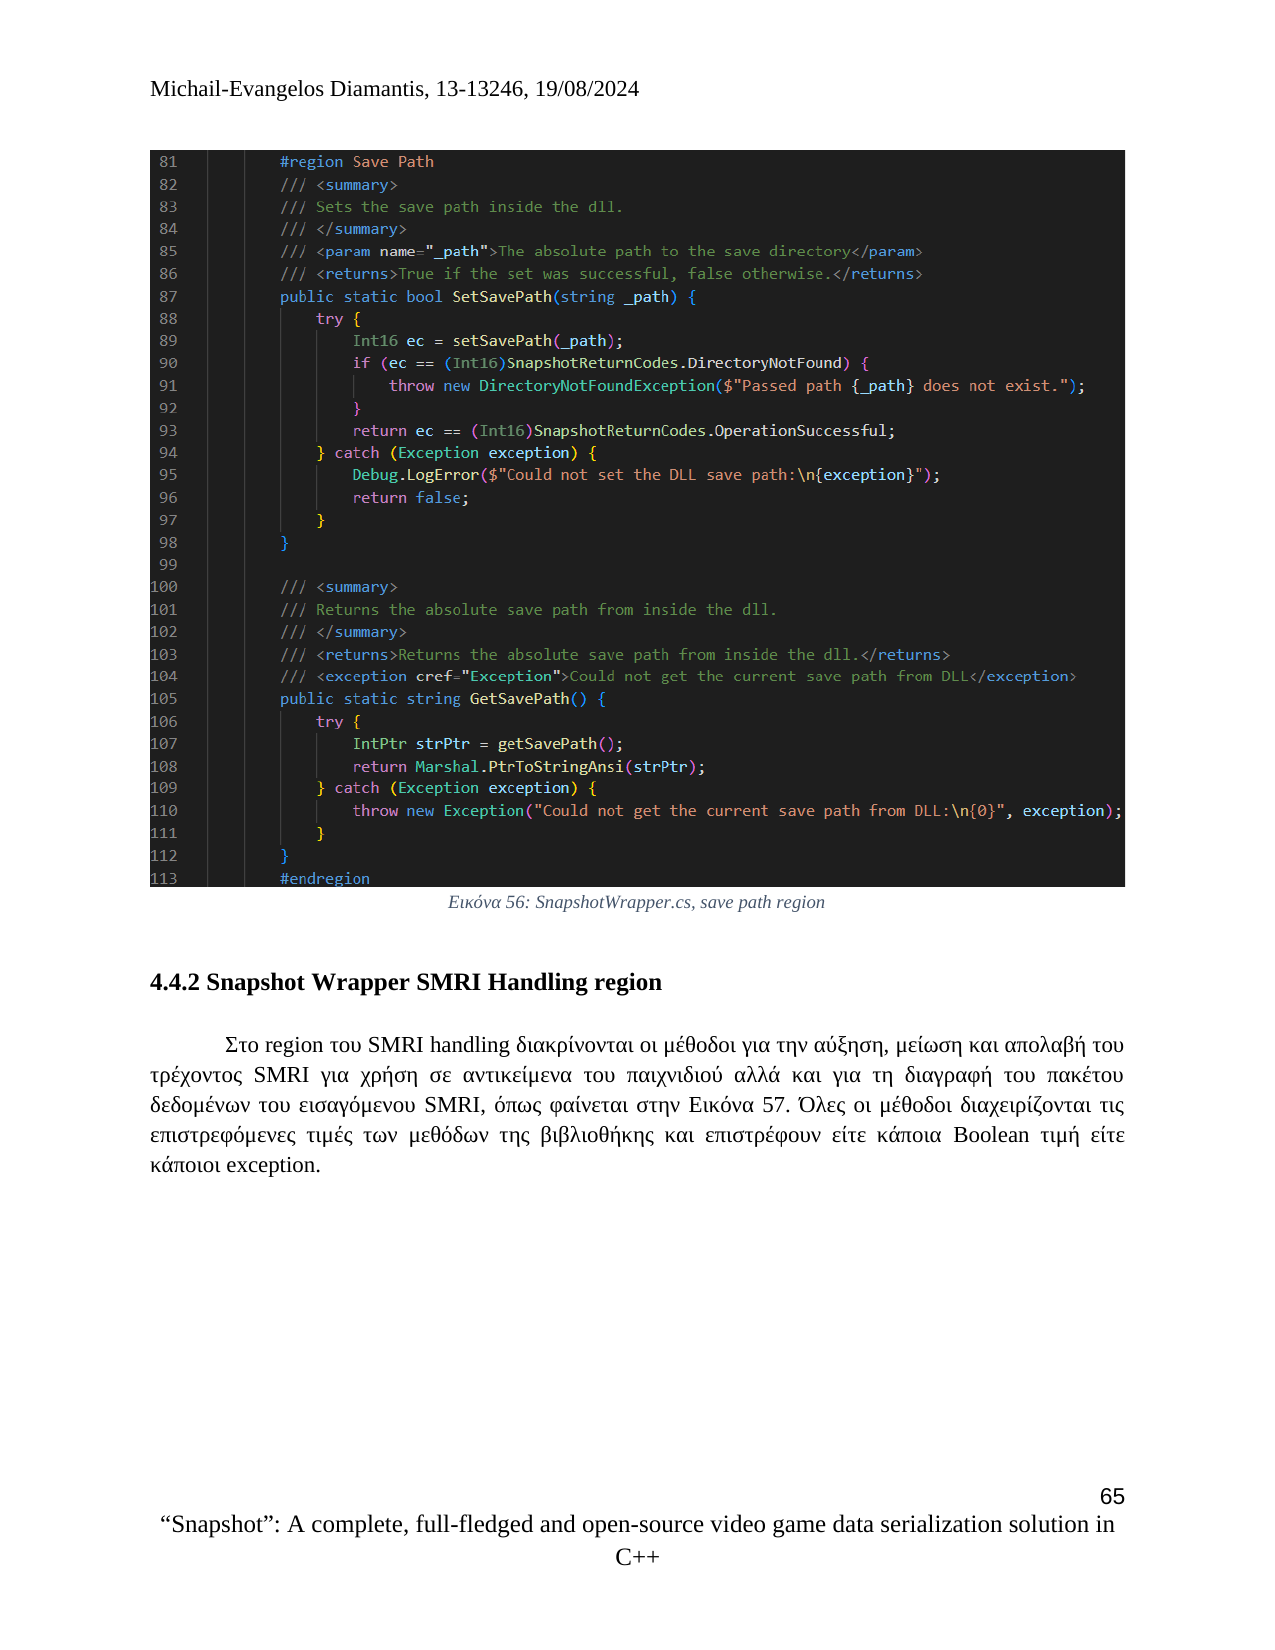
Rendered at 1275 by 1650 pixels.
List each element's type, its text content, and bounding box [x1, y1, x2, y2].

picture [150, 150, 1125, 887]
subtitle 4.4.2 Snapshot Wrapper SMRI Handling region [150, 967, 1125, 996]
text Στο region του SMRI handling διακρίνονται οι μέθοδοι για την αύξηση, μείωση και απολαβή του τρέχοντος SMRI για χρήση σε αντικείμενα του παιχνιδιού αλλά και για τη διαγραφή του πακέτου δεδομένων του εισαγόμενου SMRI, όπως φαίνεται στην Εικόνα 57. Όλες οι μέθοδοι διαχειρίζονται τις επιστρεφόμενες τιμές των μεθόδων της βιβλιοθήκης και επιστρέφουν είτε κάποια Boolean τιμή είτε κάποιοι exception. [150, 1031, 1125, 1178]
text Εικόνα 56: SnapshotWrapper.cs, save path region [150, 891, 1125, 912]
